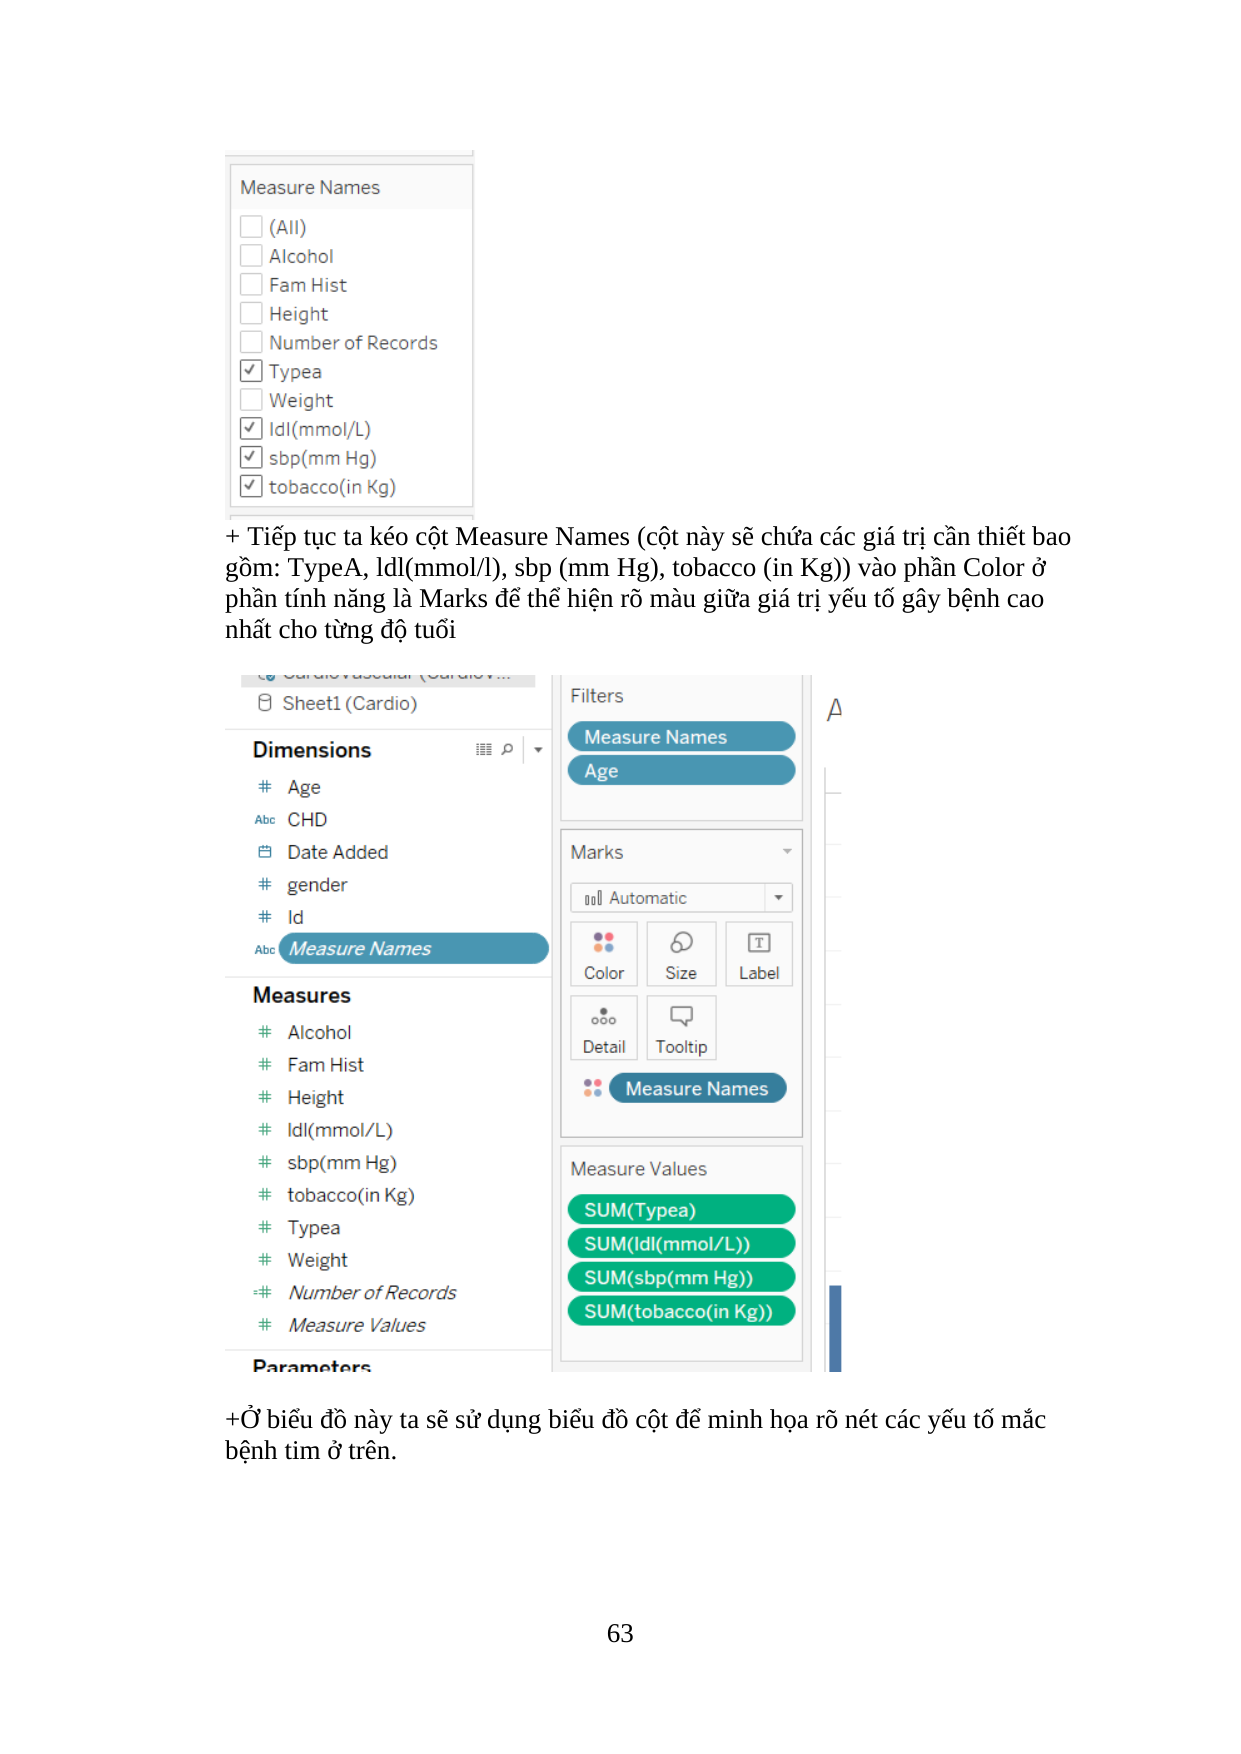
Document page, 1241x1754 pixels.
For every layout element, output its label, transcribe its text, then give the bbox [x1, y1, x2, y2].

picture [225, 150, 476, 520]
text + Tiếp tục ta kéo cột Measure Names (cột này sẽ chứa các giá trị cần thiết bao gồm: TypeA, ldl(mmol/l), sbp (mm Hg), tobacco (in Kg)) vào phần Color ở phần tính năng là Marks để thể hiện rõ màu giữa giá trị yếu tố gây bệnh cao nhất cho từng độ tuổi [225, 520, 1090, 644]
text +Ở biểu đồ này ta sẽ sử dụng biểu đồ cột để minh họa rõ nét các yếu tố mắc bệnh tim ở trên. [225, 1403, 1090, 1466]
picture [225, 675, 842, 1372]
